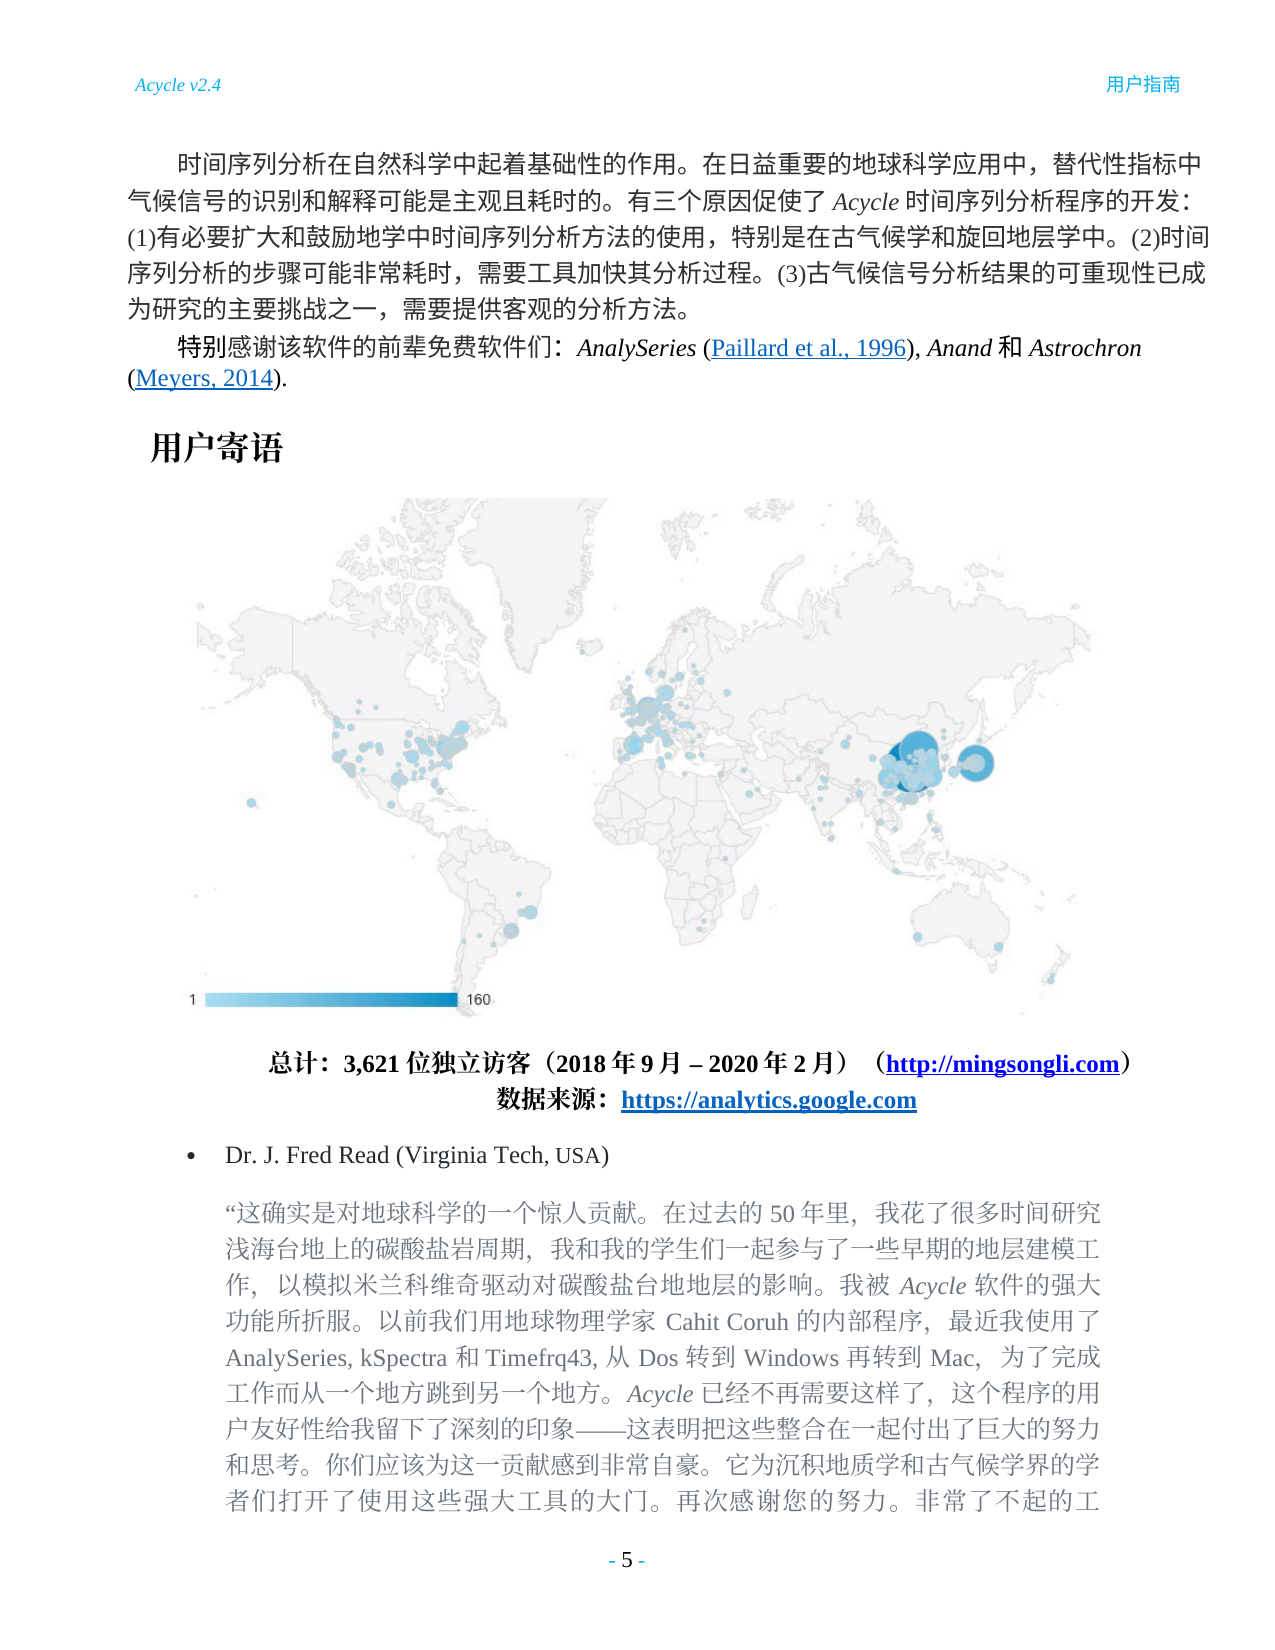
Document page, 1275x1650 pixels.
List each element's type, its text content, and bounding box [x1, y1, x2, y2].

text 特别感谢该软件的前辈免费软件们：AnalySeries (Paillard et al., 1996), Anand 和 Astrochron (Meyers, 2014). [127, 327, 1210, 392]
text 数据来源：https://analytics.google.com [203, 1079, 1210, 1115]
subtitle 用户寄语 [150, 422, 1210, 470]
picture [1128, 78, 1141, 86]
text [225, 1194, 1102, 1518]
text 时间序列分析在自然科学中起着基础性的作用。在日益重要的地球科学应用中，替代性指标中气候信号的识别和解释可能是主观且耗时的。有三个原因促使了 Acycle 时间序列分析程序的开发：(1)有必要扩大和鼓励地学中时间序列分析方法的使用，特别是在古气候学和旋回地层学中。(2)时间序列分析的步骤可能非常耗时，需要工具加快其分析过程。(3)古气候信号分析结果的可重现性已成为研究的主要挑战之一，需要提供客观的分析方法。 [127, 145, 1210, 223]
text 时间序列分析在自然科学中起着基础性的作用。在日益重要的地球科学应用中，替代性指标中气候信号的识别和解释可能是主观且耗时的。有三个原因促使了 Acycle 时间序列分析程序的开发：(1)有必要扩大和鼓励地学中时间序列分析方法的使用，特别是在古气候学和旋回地层学中。(2)时间序列分析的步骤可能非常耗时，需要工具加快其分析过程。(3)古气候信号分析结果的可重现性已成为研究的主要挑战之一，需要提供客观的分析方法。 [702, 254, 1210, 326]
picture [182, 498, 1097, 1021]
picture [1164, 80, 1170, 92]
list Dr. J. Fred Read (Virginia Tech, USA) [187, 1140, 1210, 1169]
picture [1151, 75, 1160, 80]
picture [1151, 84, 1158, 92]
picture [136, 81, 142, 89]
